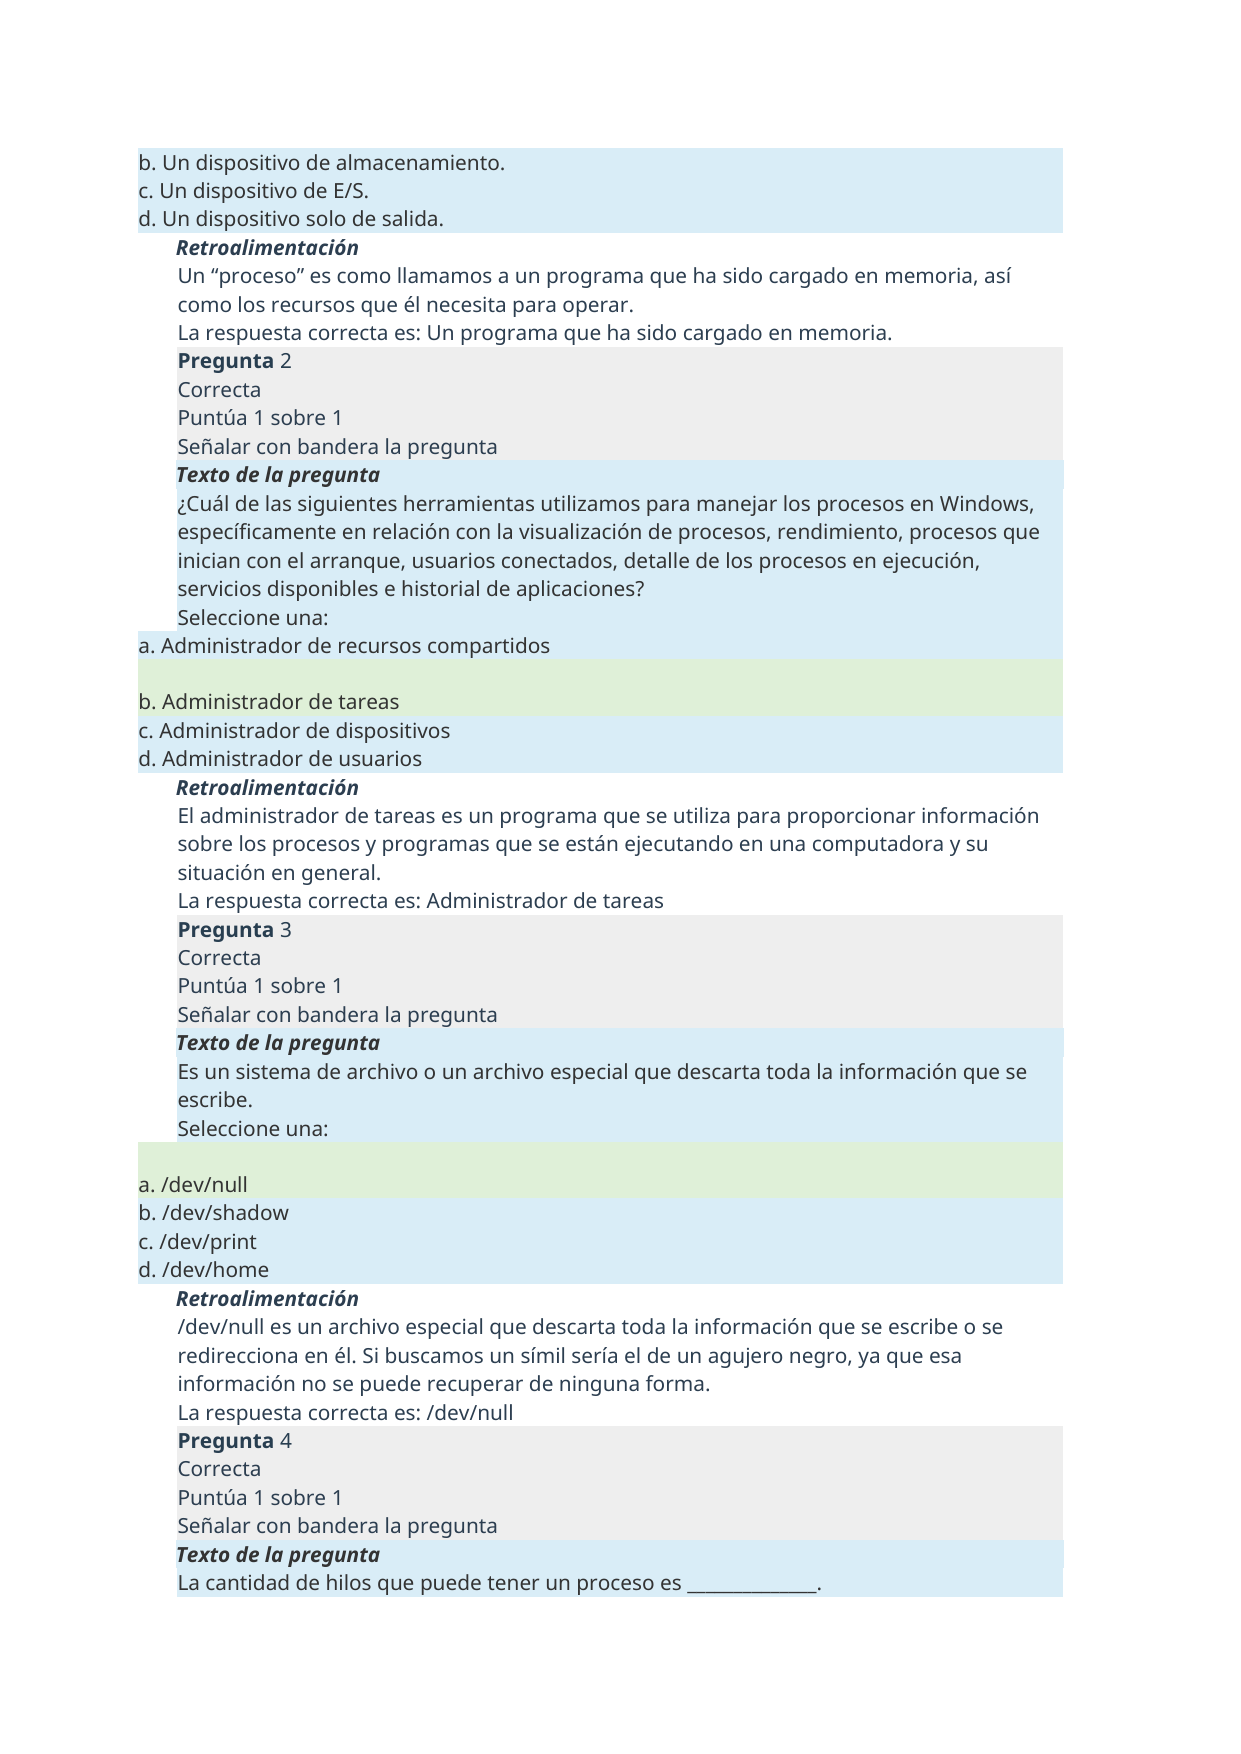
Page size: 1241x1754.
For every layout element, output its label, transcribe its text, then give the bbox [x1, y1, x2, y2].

text La cantidad de hilos que puede tener un proceso es ______________. [177, 1568, 1063, 1597]
text Puntúa 1 sobre 1 [177, 1483, 1063, 1511]
subtitle Texto de la pregunta [176, 1540, 1064, 1568]
text /dev/null es un archivo especial que descarta toda la información que se escribe o se redirecciona en él. Si buscamos un símil sería el de un agujero negro, ya que esa información no se puede recuperar de ninguna forma. [177, 1312, 1063, 1398]
subtitle Texto de la pregunta [176, 1028, 1064, 1057]
text a. Administrador de recursos compartidos [138, 631, 1063, 659]
text Seleccione una: [177, 1114, 1063, 1142]
text b. /dev/shadow [138, 1198, 1063, 1227]
text c. Administrador de dispositivos [138, 716, 1063, 744]
subtitle Retroalimentación [176, 233, 1064, 261]
text d. /dev/home [138, 1255, 1063, 1284]
subtitle Pregunta 4 [177, 1426, 1063, 1454]
text Señalar con bandera la pregunta [177, 1000, 1063, 1028]
text Correcta [177, 1454, 1063, 1483]
text Es un sistema de archivo o un archivo especial que descarta toda la información que se escribe. [177, 1057, 1063, 1114]
text La respuesta correcta es: Un programa que ha sido cargado en memoria. [177, 318, 1063, 347]
subtitle Retroalimentación [176, 1284, 1064, 1312]
text ¿Cuál de las siguientes herramientas utilizamos para manejar los procesos en Windows, específicamente en relación con la visualización de procesos, rendimiento, procesos que inician con el arranque, usuarios conectados, detalle de los procesos en ejecución, servicios disponibles e historial de aplicaciones? [177, 489, 1063, 603]
text Puntúa 1 sobre 1 [177, 972, 1063, 1000]
text Correcta [177, 375, 1063, 403]
text c. /dev/print [138, 1227, 1063, 1255]
text b. Un dispositivo de almacenamiento. [138, 148, 1063, 176]
subtitle Retroalimentación [176, 773, 1064, 801]
text La respuesta correcta es: Administrador de tareas [177, 886, 1063, 915]
text Un “proceso” es como llamamos a un programa que ha sido cargado en memoria, así como los recursos que él necesita para operar. [177, 261, 1063, 318]
text Puntúa 1 sobre 1 [177, 403, 1063, 432]
text a. /dev/null [138, 1142, 1063, 1198]
text Seleccione una: [177, 603, 1063, 631]
text Señalar con bandera la pregunta [177, 1511, 1063, 1540]
text Correcta [177, 943, 1063, 972]
text d. Administrador de usuarios [138, 744, 1063, 773]
text d. Un dispositivo solo de salida. [138, 204, 1063, 233]
text c. Un dispositivo de E/S. [138, 176, 1063, 204]
subtitle Pregunta 2 [177, 347, 1063, 375]
subtitle Pregunta 3 [177, 915, 1063, 943]
text b. Administrador de tareas [138, 659, 1063, 716]
text Señalar con bandera la pregunta [177, 432, 1063, 460]
text La respuesta correcta es: /dev/null [177, 1398, 1063, 1426]
text El administrador de tareas es un programa que se utiliza para proporcionar información sobre los procesos y programas que se están ejecutando en una computadora y su situación en general. [177, 801, 1063, 886]
subtitle Texto de la pregunta [176, 460, 1064, 489]
